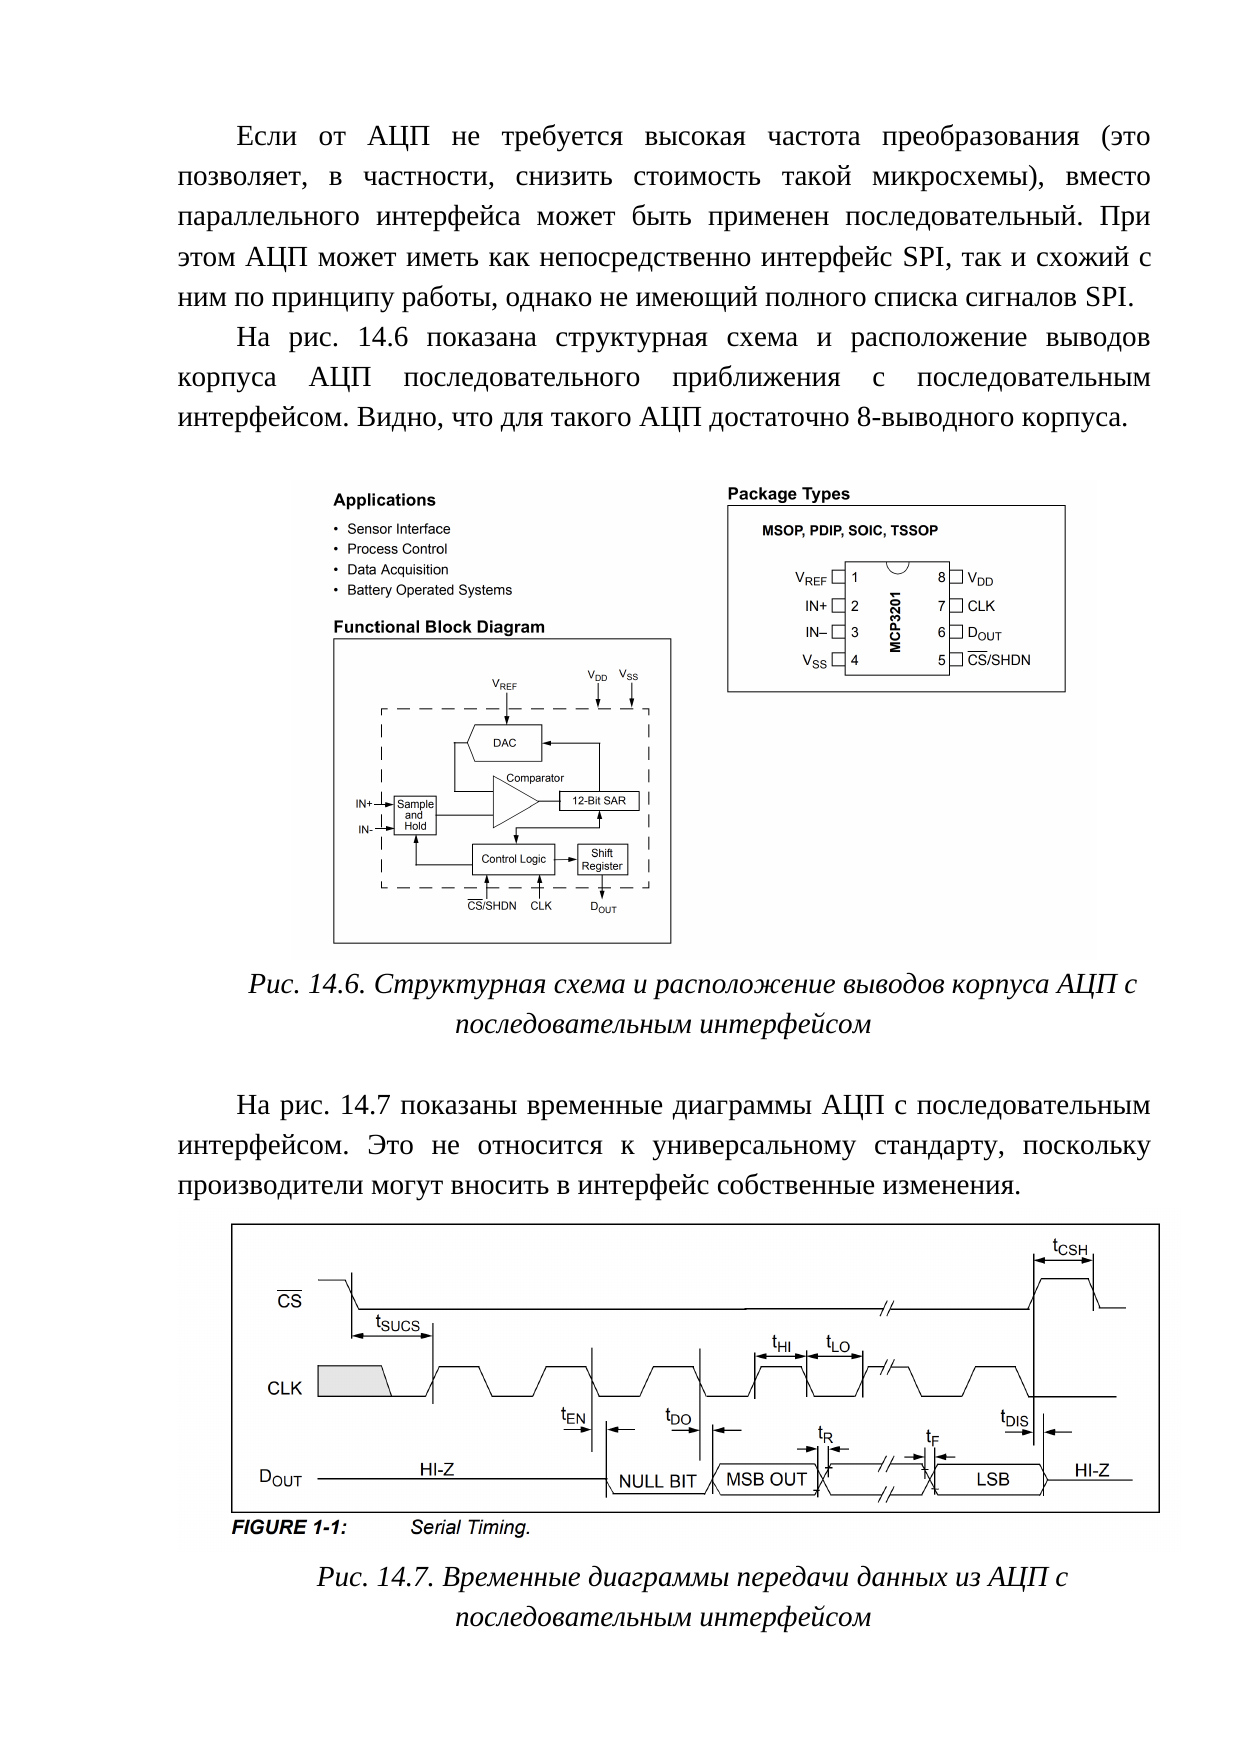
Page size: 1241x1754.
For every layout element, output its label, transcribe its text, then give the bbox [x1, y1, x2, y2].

text Рис. 14.6. Структурная схема и расположение выводов корпуса АЦП с последовательным интерфейсом [177, 966, 1152, 1040]
text Если от АЦП не требуется высокая частота преобразования (это позволяет, в частности, снизить стоимость такой микросхемы), вместо параллельного интерфейса может быть применен последовательный. При этом АЦП может иметь как непосредственно интерфейс SPI, так и схожий с ним по принципу работы, однако не имеющий полного списка сигналов SPI. [177, 118, 1152, 312]
text На рис. 14.6 показана структурная схема и расположение выводов корпуса АЦП последовательного приближения с последовательным интерфейсом. Видно, что для такого АЦП достаточно 8-выводного корпуса. [177, 319, 1152, 433]
text На рис. 14.7 показаны временные диаграммы АЦП с последовательным интерфейсом. Это не относится к универсальному стандарту, поскольку производители могут вносить в интерфейс собственные изменения. [177, 1087, 1152, 1201]
picture [291, 480, 1097, 960]
text Рис. 14.7. Временные диаграммы передачи данных из АЦП с последовательным интерфейсом [177, 1559, 1152, 1633]
picture [177, 1207, 1182, 1553]
